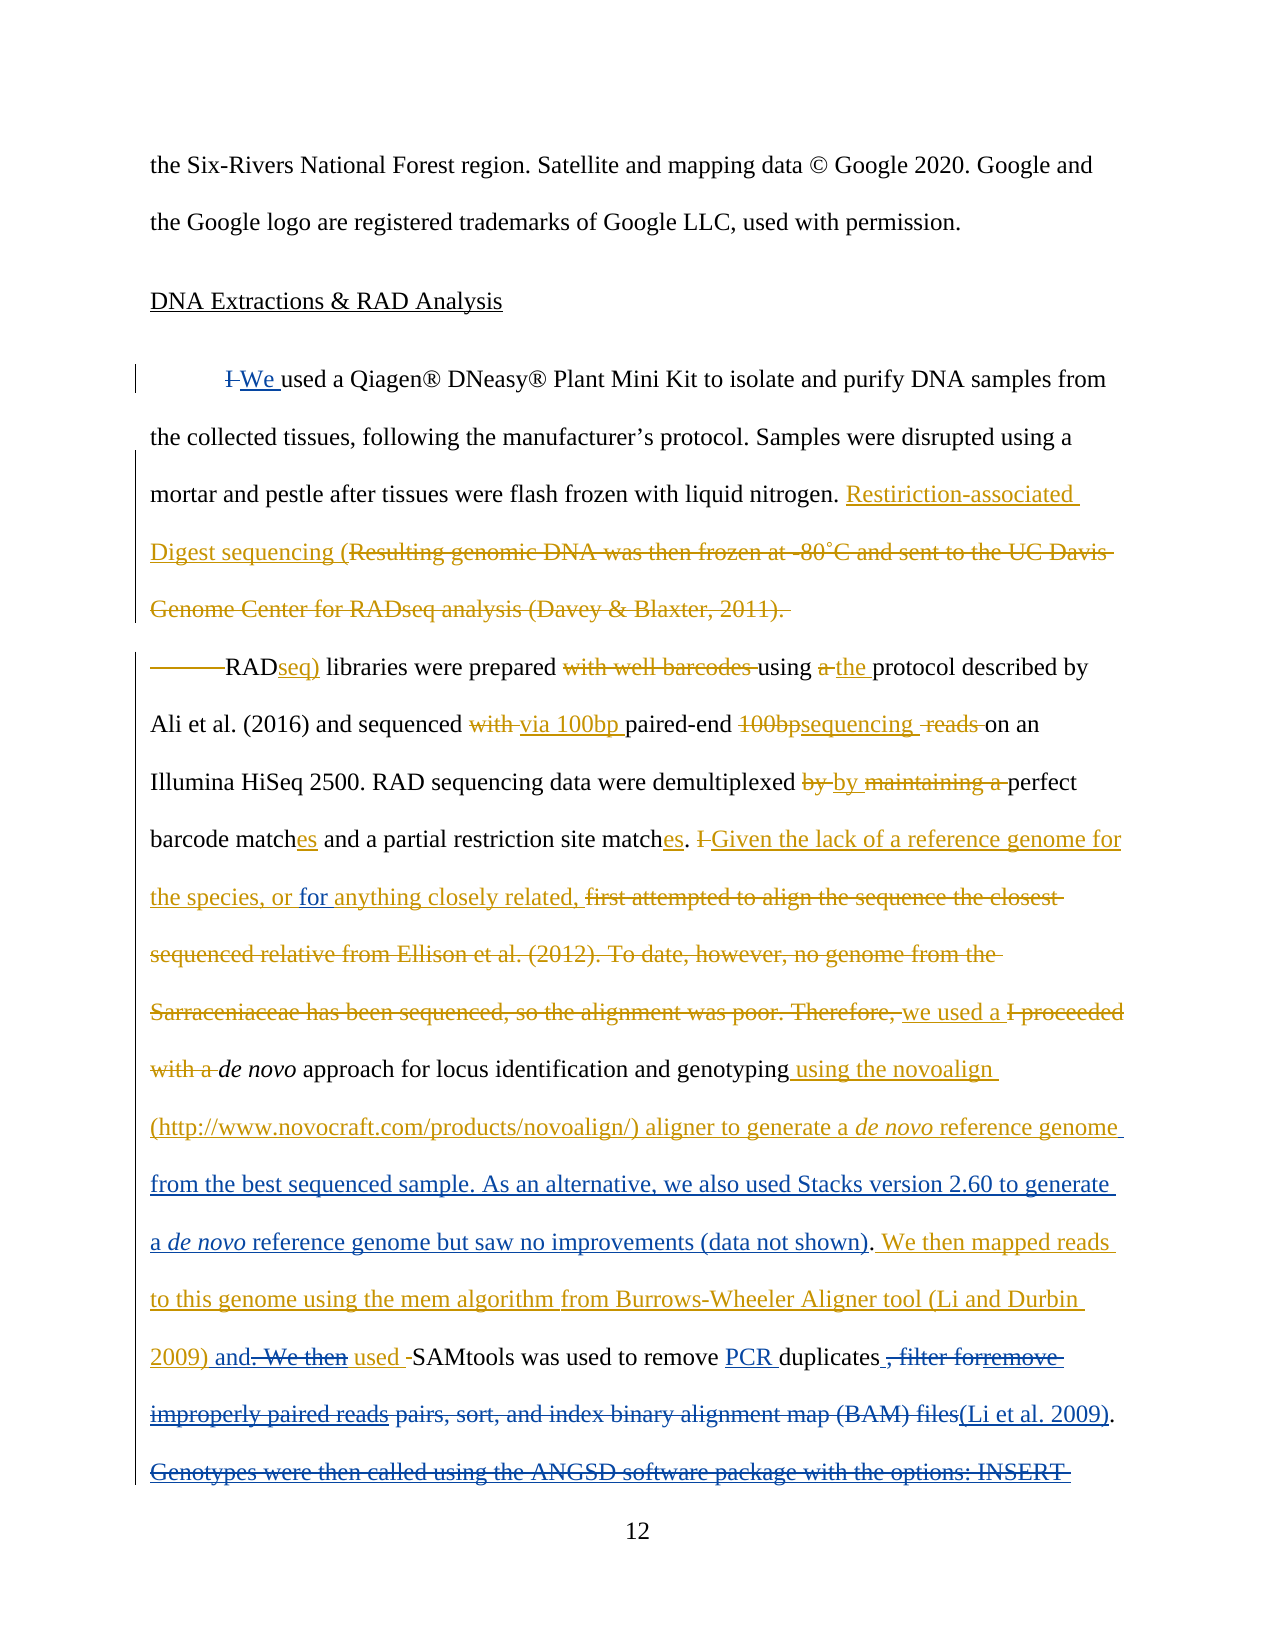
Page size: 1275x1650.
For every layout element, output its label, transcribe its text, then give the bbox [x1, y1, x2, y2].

text used a Qiagen® DNeasy® Plant Mini Kit to isolate and purify DNA samples from the collected tissues, following the manufacturer’s protocol. Samples were disrupted using a mortar and pestle after tissues were flash frozen with liquid nitrogen. [150, 364, 1125, 623]
text DNA Extractions & RAD Analysis [150, 286, 1125, 314]
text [150, 150, 1125, 236]
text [150, 652, 1125, 1485]
